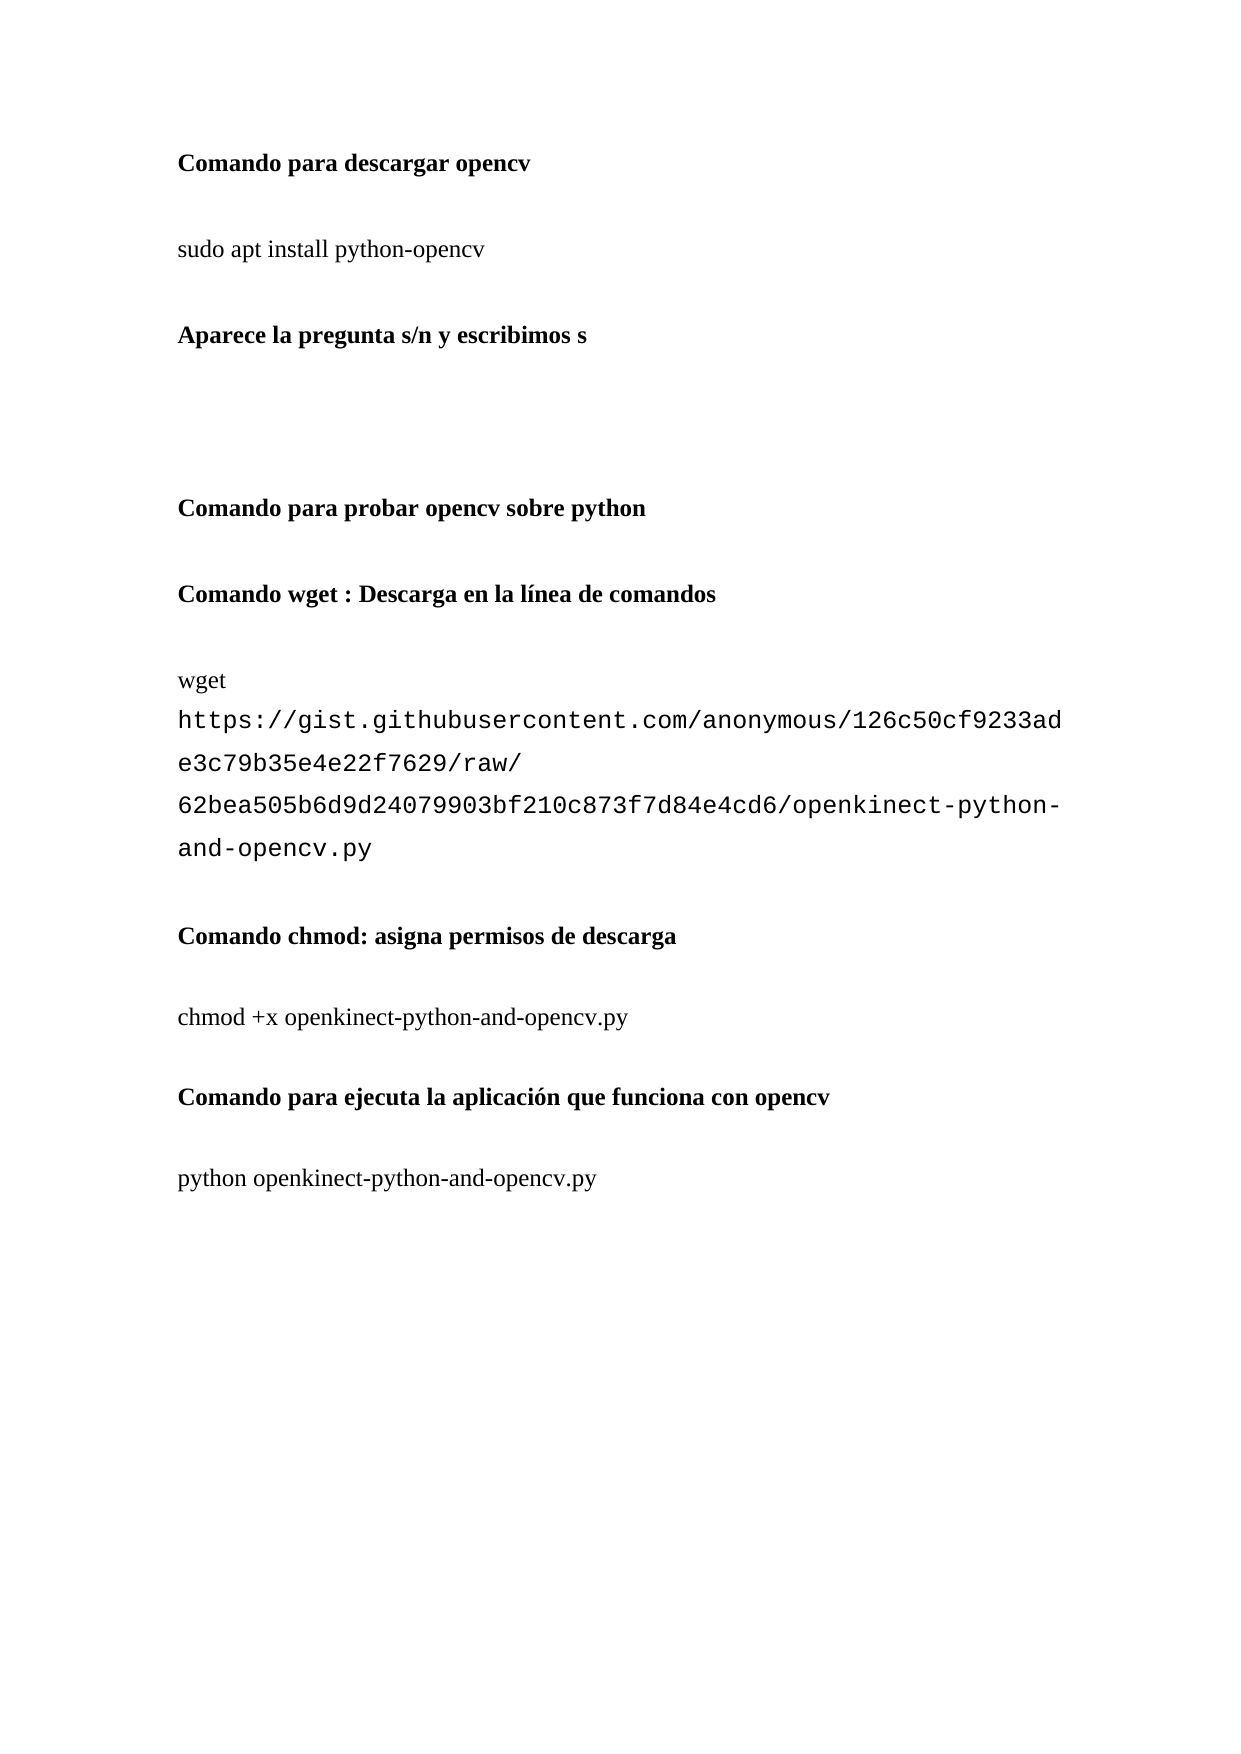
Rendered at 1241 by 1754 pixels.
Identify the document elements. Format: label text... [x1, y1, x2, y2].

text Comando para probar opencv sobre python [177, 493, 1063, 521]
text Aparece la pregunta s/n y escribimos s [177, 320, 1063, 349]
text wget https://gist.githubusercontent.com/anonymous/126c50cf9233ade3c79b35e4e22f7629/raw/62bea505b6d9d24079903bf210c873f7d84e4cd6/openkinect-python-and-opencv.py [177, 665, 1063, 864]
text Comando wget : Descarga en la línea de comandos [177, 579, 1063, 608]
text python openkinect-python-and-opencv.py [177, 1163, 1063, 1192]
text Comando para ejecuta la aplicación que funciona con opencv [177, 1082, 1063, 1111]
text chmod +x openkinect-python-and-opencv.py [177, 1002, 1063, 1031]
text sudo apt install python-opencv [177, 234, 1063, 263]
text Comando chmod: asigna permisos de descarga [177, 921, 1063, 950]
text Comando para descargar opencv [177, 148, 1063, 176]
